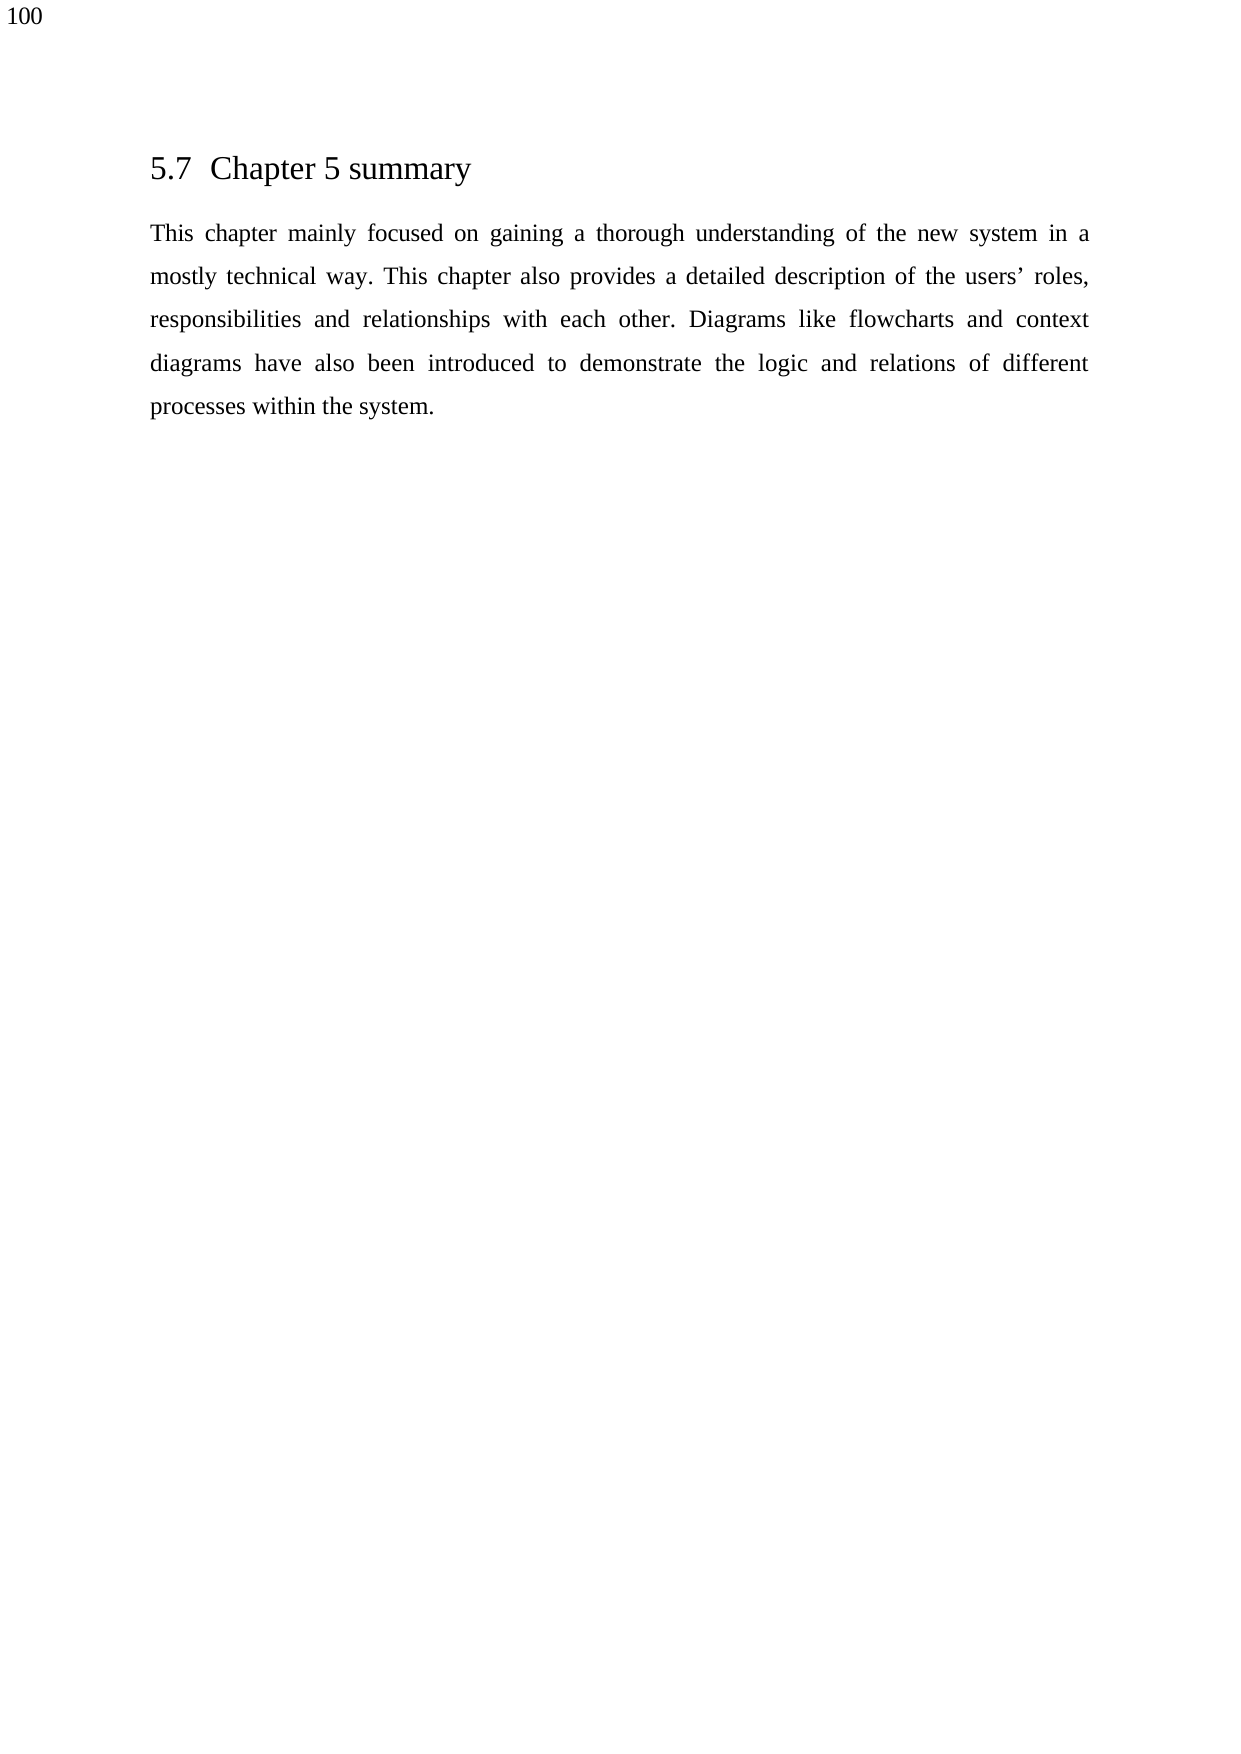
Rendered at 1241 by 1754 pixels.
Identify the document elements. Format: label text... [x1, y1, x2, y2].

subtitle Chapter 5 summary [150, 149, 1205, 187]
text This chapter mainly focused on gaining a thorough understanding of the new system in a mostly technical way. This chapter also provides a detailed description of the users’ roles, responsibilities and relationships with each other. Diagrams like flowcharts and context diagrams have also been introduced to demonstrate the logic and relations of different processes within the system. [150, 218, 1090, 419]
